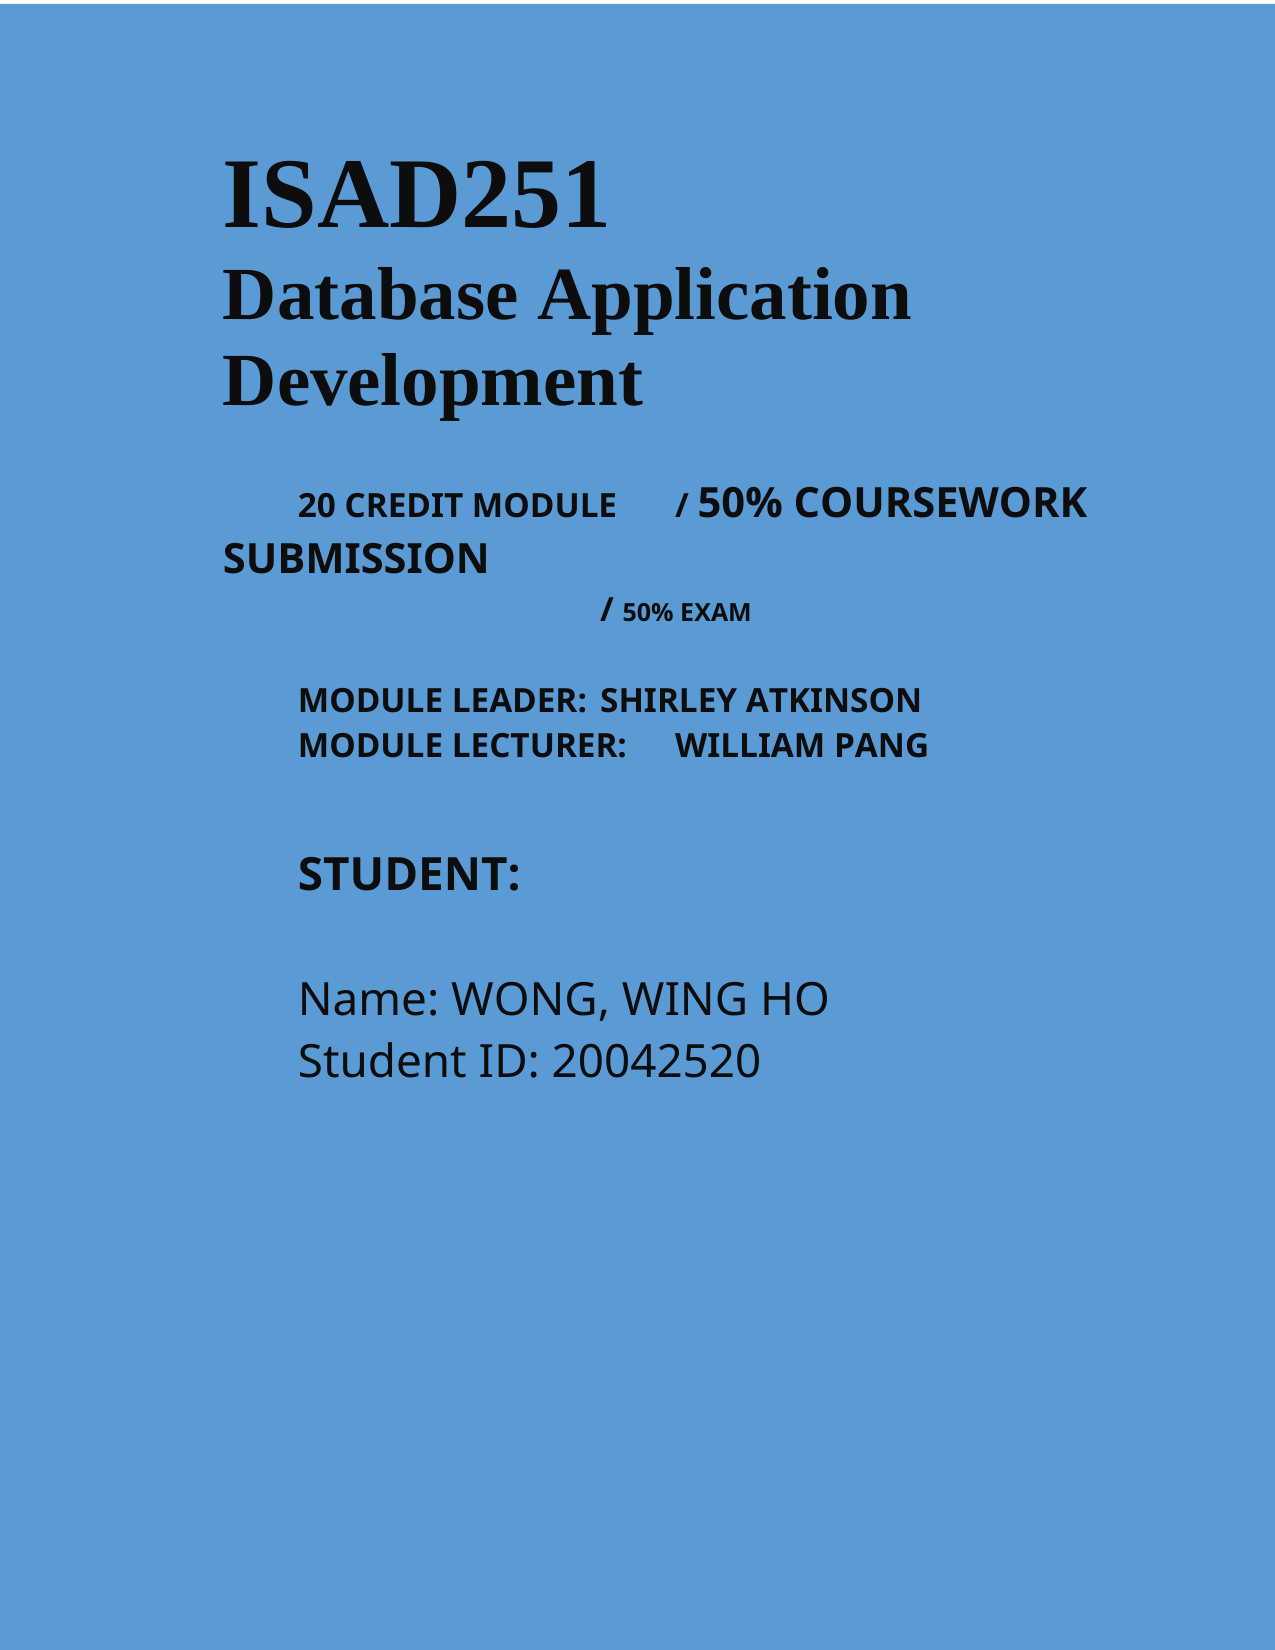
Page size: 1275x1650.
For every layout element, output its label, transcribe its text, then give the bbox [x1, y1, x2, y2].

text 20 CREDIT MODULE / 50% COURSEWORK SUBMISSION [223, 472, 1200, 586]
text Student ID: 20042520 [223, 1029, 1200, 1091]
text STUDENT: [223, 842, 1200, 904]
text MODULE LEADER: SHIRLEY ATKINSON [223, 677, 1200, 722]
text / 50% EXAM [223, 586, 1200, 631]
text Database Application [223, 249, 1200, 335]
text Name: WONG, WING HO [223, 967, 1200, 1029]
text MODULE LECTURER: WILLIAM PANG [223, 722, 1200, 768]
text Development [223, 335, 1200, 422]
text ISAD251 [223, 134, 1200, 249]
